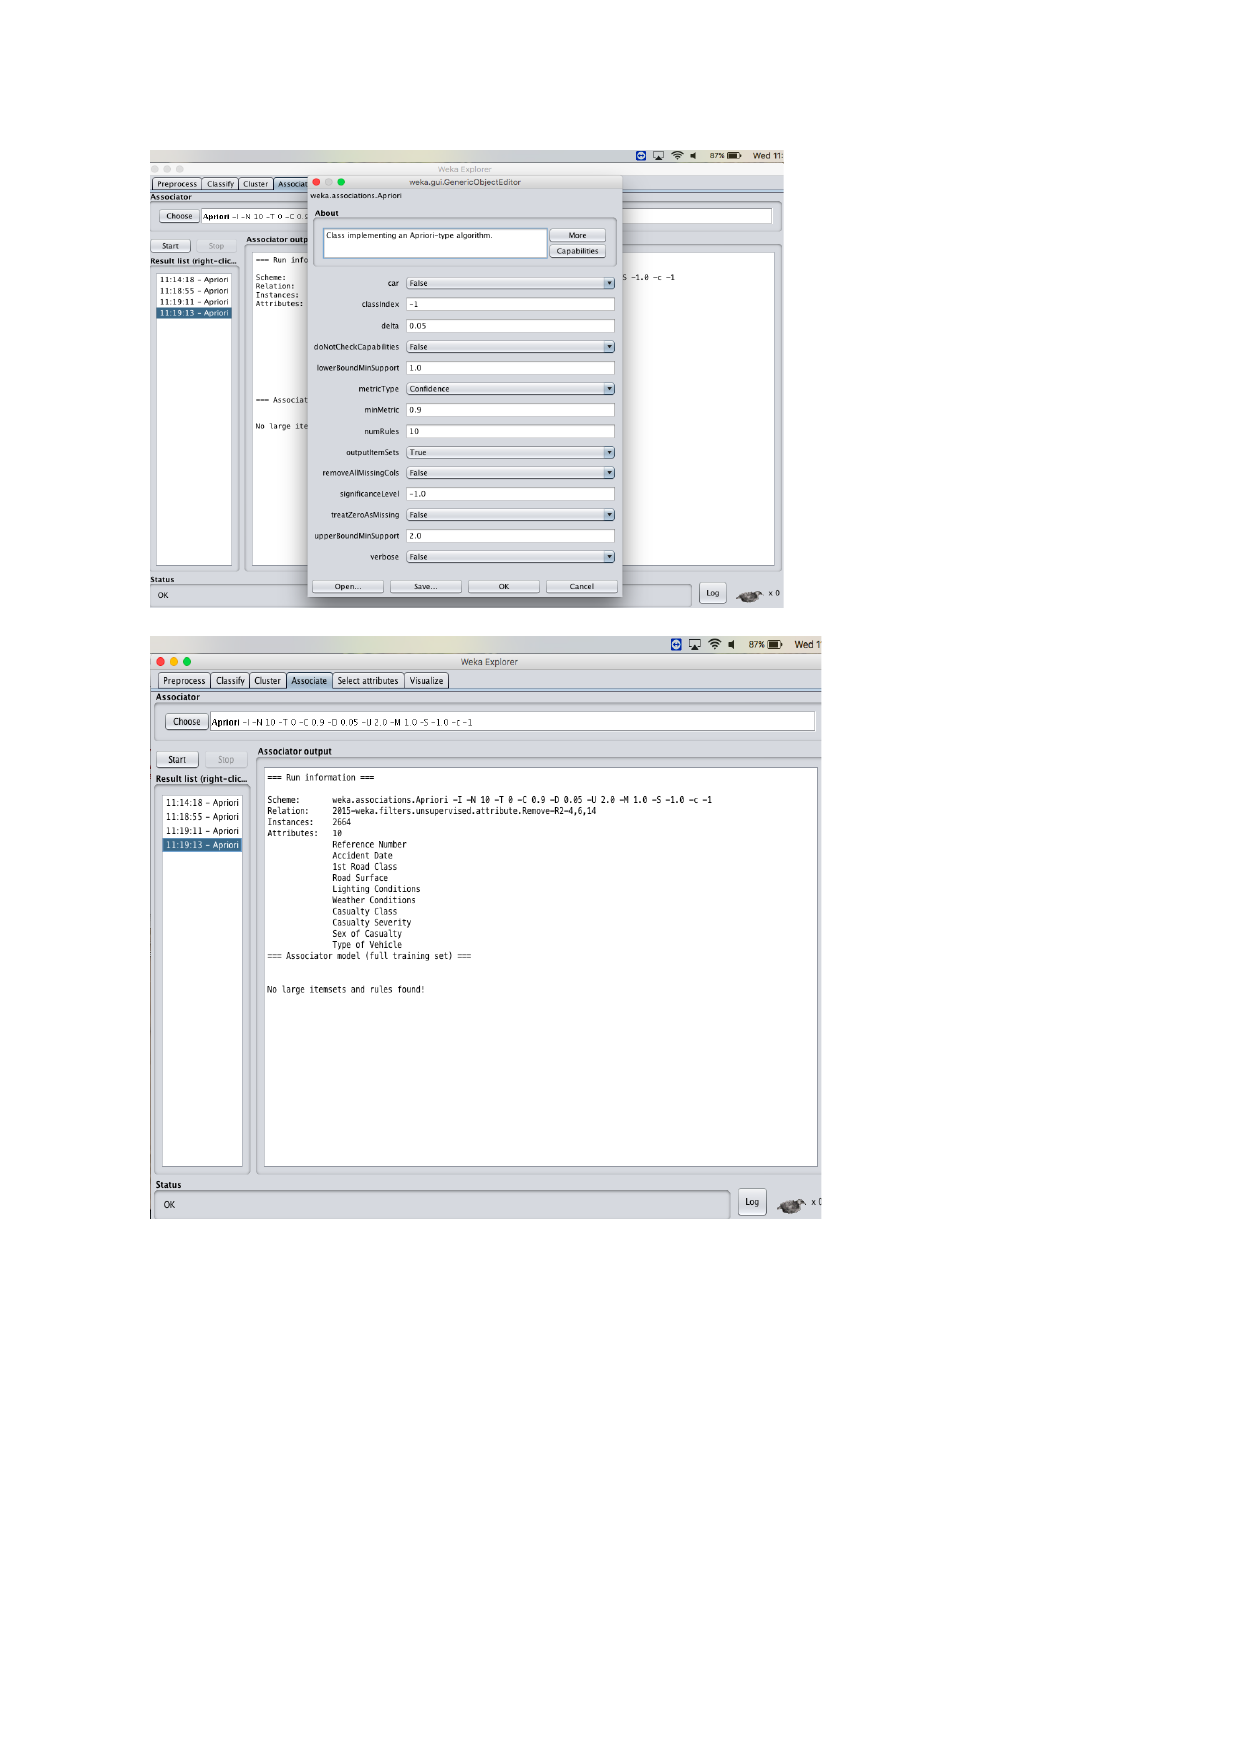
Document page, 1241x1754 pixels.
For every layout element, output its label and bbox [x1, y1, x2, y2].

picture [150, 636, 822, 1219]
picture [150, 150, 784, 608]
